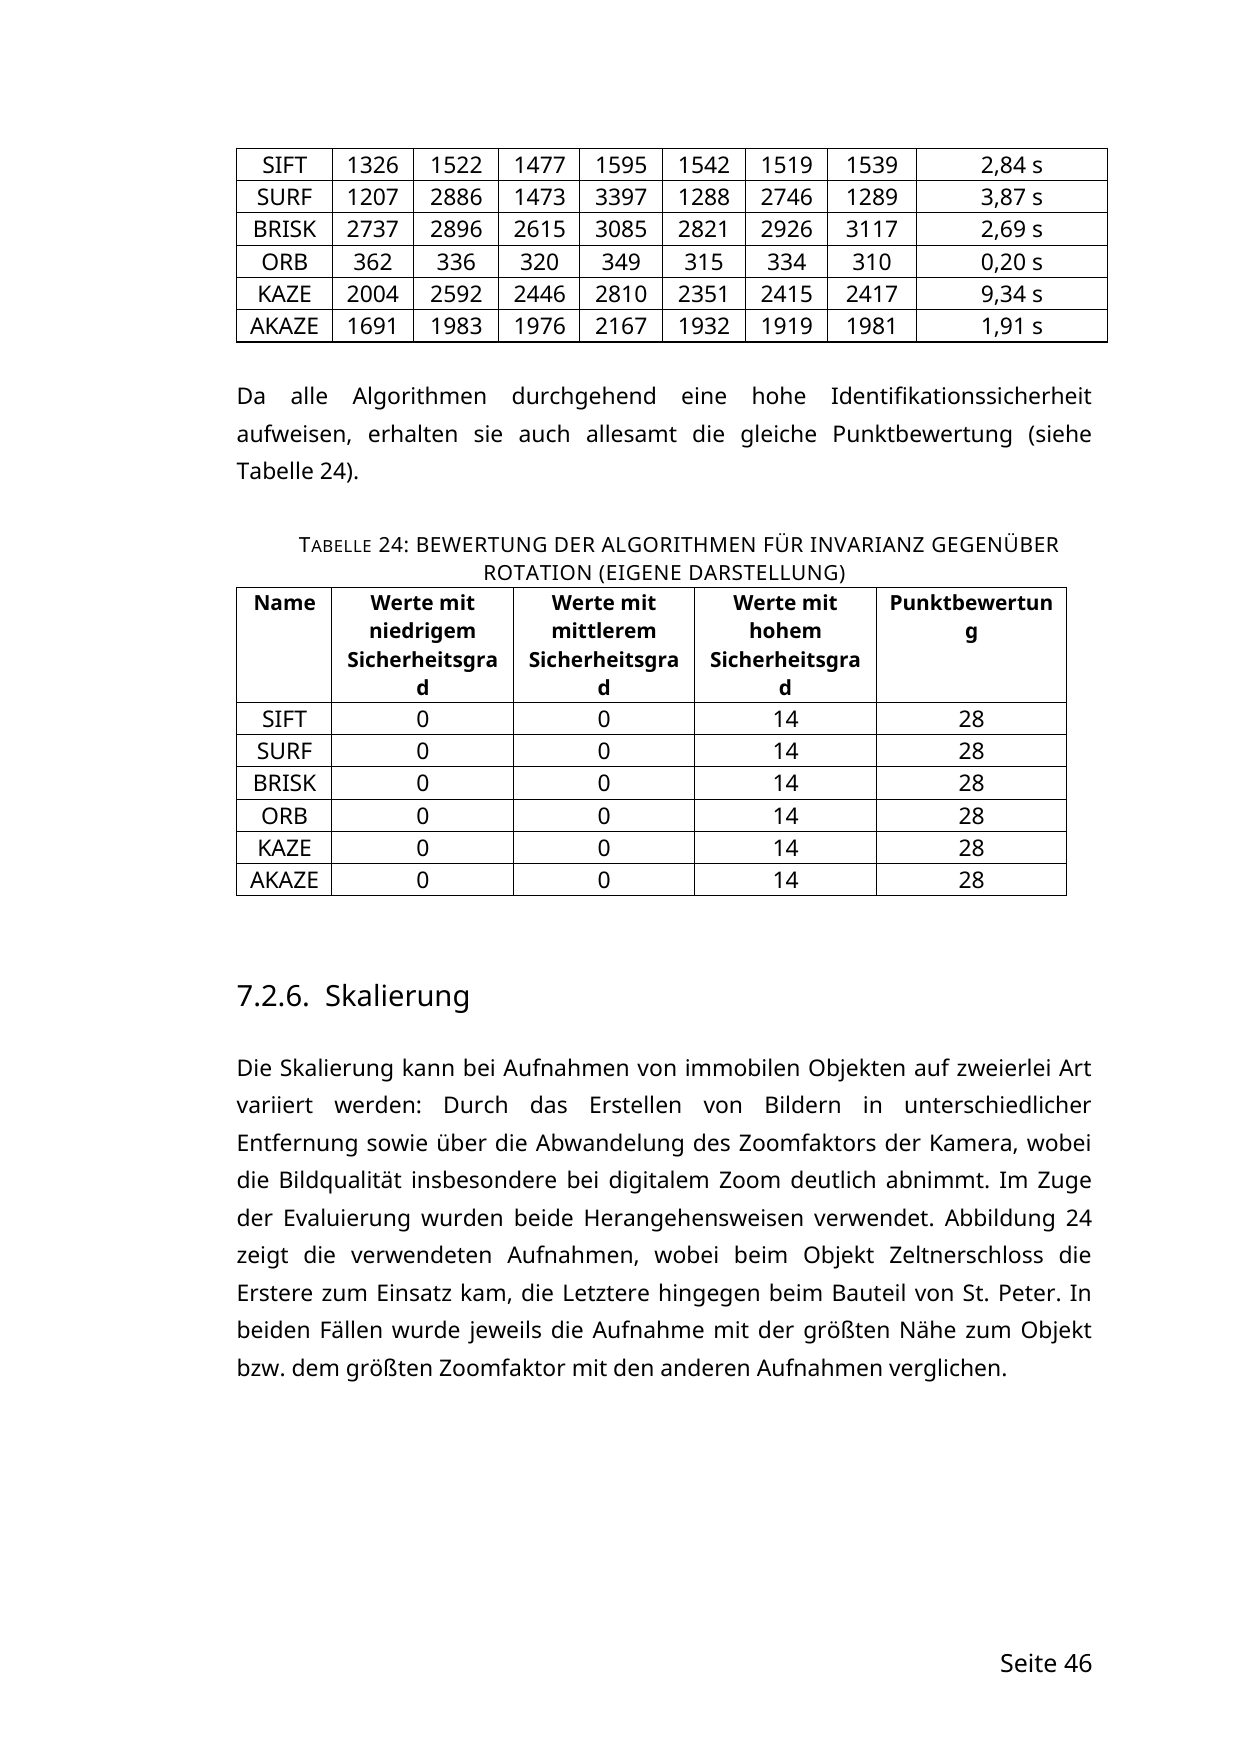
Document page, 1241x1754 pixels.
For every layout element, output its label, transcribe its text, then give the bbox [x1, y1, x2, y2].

table_cell 315 [663, 246, 745, 277]
table_header Punktbewertung [877, 588, 1066, 702]
table_cell AKAZE [237, 310, 332, 341]
table_header Werte mit mittlerem Sicherheitsgrad [514, 588, 694, 702]
table_cell 2821 [663, 213, 745, 244]
table_cell SURF [237, 181, 332, 212]
table_cell KAZE [237, 278, 332, 309]
table_cell 9,34 s [917, 278, 1107, 309]
table_cell AKAZE [237, 864, 331, 895]
table_cell 1542 [663, 149, 745, 180]
table_cell 14 [695, 864, 876, 895]
table_cell 28 [877, 735, 1066, 766]
table_cell 28 [877, 800, 1066, 831]
table_cell 336 [414, 246, 498, 277]
table_cell 1539 [828, 149, 916, 180]
table_cell 1919 [746, 310, 827, 341]
table_cell 2004 [333, 278, 413, 309]
table_cell 3117 [828, 213, 916, 244]
table_cell 2351 [663, 278, 745, 309]
table_cell 14 [695, 703, 876, 734]
table_cell 0 [332, 703, 513, 734]
table_cell 0 [514, 800, 694, 831]
table_cell 1691 [333, 310, 413, 341]
table_cell 1522 [414, 149, 498, 180]
table_cell 3,87 s [917, 181, 1107, 212]
table_cell 0 [332, 767, 513, 798]
table_cell 14 [695, 800, 876, 831]
table_cell 2886 [414, 181, 498, 212]
table_cell 0 [514, 735, 694, 766]
table_cell 2737 [333, 213, 413, 244]
subtitle Skalierung [236, 976, 1092, 1015]
table_cell SURF [237, 735, 331, 766]
table_cell 1983 [414, 310, 498, 341]
table_cell 1473 [499, 181, 579, 212]
table_cell 28 [877, 767, 1066, 798]
table_cell 1595 [580, 149, 662, 180]
table_cell 14 [695, 767, 876, 798]
table_cell 2746 [746, 181, 827, 212]
table_cell ORB [237, 800, 331, 831]
table_cell 1207 [333, 181, 413, 212]
table_cell 2810 [580, 278, 662, 309]
table_cell 2,84 s [917, 149, 1107, 180]
table_cell 0,20 s [917, 246, 1107, 277]
table_cell KAZE [237, 832, 331, 863]
table_cell 2167 [580, 310, 662, 341]
table_cell 1,91 s [917, 310, 1107, 341]
table_cell 28 [877, 832, 1066, 863]
table_cell 0 [514, 767, 694, 798]
table_cell 1288 [663, 181, 745, 212]
table_cell 0 [514, 703, 694, 734]
table_cell 1976 [499, 310, 579, 341]
table_cell 2415 [746, 278, 827, 309]
table_cell 2446 [499, 278, 579, 309]
table_cell 320 [499, 246, 579, 277]
table_cell 2592 [414, 278, 498, 309]
table_cell 334 [746, 246, 827, 277]
table_cell 0 [332, 800, 513, 831]
text Da alle Algorithmen durchgehend eine hohe Identifikationssicherheit aufweisen, erhalten sie auch allesamt die gleiche Punktbewertung (siehe Tabelle 24). [236, 380, 1092, 486]
table_cell 3397 [580, 181, 662, 212]
table_cell 1477 [499, 149, 579, 180]
table_cell 0 [514, 864, 694, 895]
table_cell 362 [333, 246, 413, 277]
table_cell BRISK [237, 213, 332, 244]
table_header Werte mit hohem Sicherheitsgrad [695, 588, 876, 702]
table_cell 2,69 s [917, 213, 1107, 244]
table_cell 28 [877, 703, 1066, 734]
table_cell 14 [695, 735, 876, 766]
table_cell ORB [237, 246, 332, 277]
table_cell SIFT [237, 703, 331, 734]
table_cell 310 [828, 246, 916, 277]
text Die Skalierung kann bei Aufnahmen von immobilen Objekten auf zweierlei Art variiert werden: Durch das Erstellen von Bildern in unterschiedlicher Entfernung sowie über die Abwandelung des Zoomfaktors der Kamera, wobei die Bildqualität insbesondere bei digitalem Zoom deutlich abnimmt. Im Zuge der Evaluierung wurden beide Herangehensweisen verwendet. Abbildung 24 zeigt die verwendeten Aufnahmen, wobei beim Objekt Zeltnerschloss die Erstere zum Einsatz kam, die Letztere hingegen beim Bauteil von St. Peter. In beiden Fällen wurde jeweils die Aufnahme mit der größten Nähe zum Objekt bzw. dem größten Zoomfaktor mit den anderen Aufnahmen verglichen. [236, 1052, 1092, 1383]
table_header Werte mit niedrigem Sicherheitsgrad [332, 588, 513, 702]
table_cell 1981 [828, 310, 916, 341]
table_header Name [237, 588, 331, 702]
table_cell 2926 [746, 213, 827, 244]
table_cell 1289 [828, 181, 916, 212]
table_cell 0 [332, 735, 513, 766]
table_cell BRISK [237, 767, 331, 798]
table_cell 0 [332, 832, 513, 863]
table_cell 0 [332, 864, 513, 895]
table_cell 3085 [580, 213, 662, 244]
table_cell 1932 [663, 310, 745, 341]
table_cell 1326 [333, 149, 413, 180]
table_cell 2417 [828, 278, 916, 309]
table_cell 2896 [414, 213, 498, 244]
table_cell 1519 [746, 149, 827, 180]
table_cell 28 [877, 864, 1066, 895]
table_cell 0 [514, 832, 694, 863]
table_cell 2615 [499, 213, 579, 244]
table_cell 14 [695, 832, 876, 863]
table_cell SIFT [237, 149, 332, 180]
table_cell 349 [580, 246, 662, 277]
